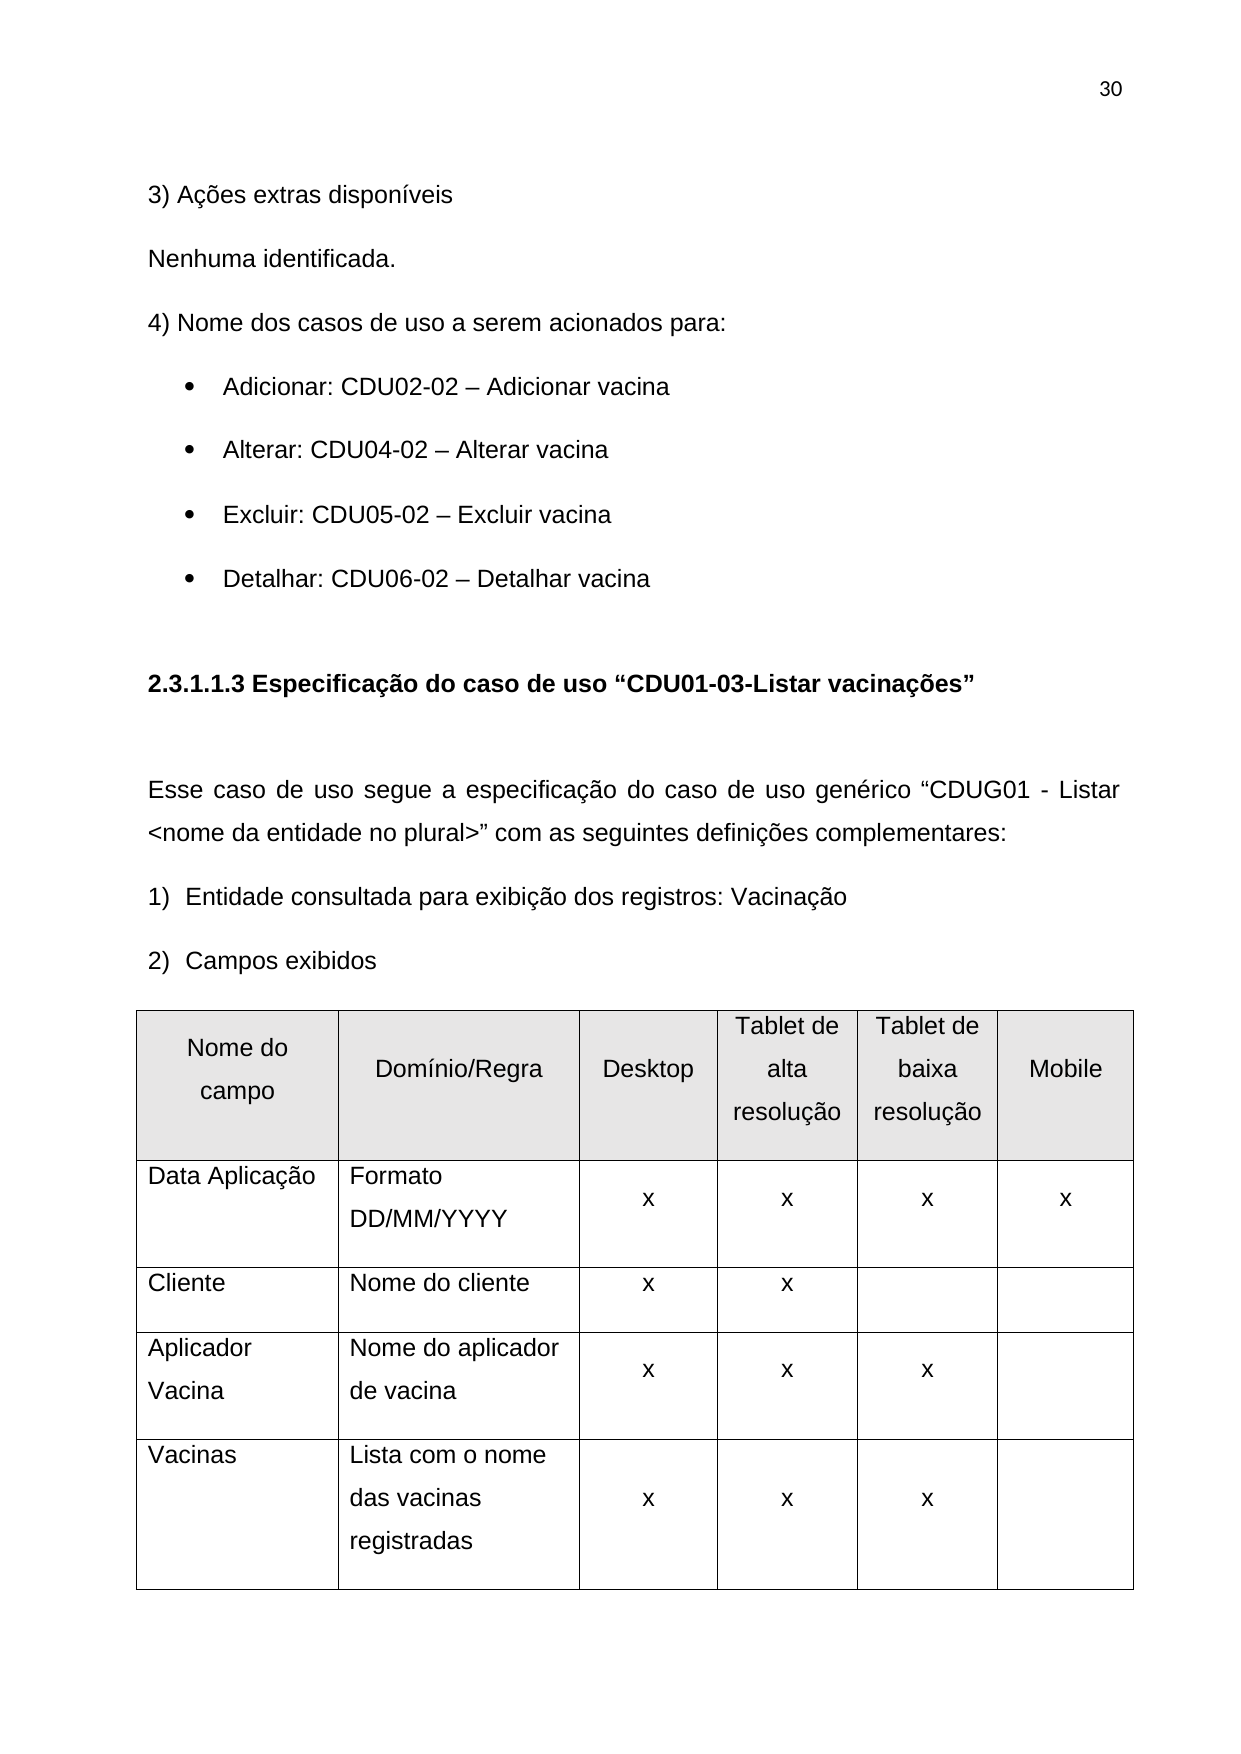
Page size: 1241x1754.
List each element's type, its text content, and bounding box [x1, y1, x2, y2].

table_cell [998, 1333, 1133, 1439]
table_header Tablet de baixa resolução [858, 1011, 997, 1160]
table_cell x [718, 1440, 857, 1589]
table_cell Data Aplicação [137, 1161, 338, 1267]
table_cell x [580, 1333, 717, 1439]
table_header Nome do campo [137, 1011, 338, 1160]
text 4) Nome dos casos de uso a serem acionados para: [148, 307, 1122, 336]
table_cell Vacinas [137, 1440, 338, 1589]
text Nenhuma identificada. [148, 243, 1122, 272]
table_cell x [718, 1161, 857, 1267]
table_cell [998, 1440, 1133, 1589]
table_cell Aplicador Vacina [137, 1333, 338, 1439]
text Esse caso de uso segue a especificação do caso de uso genérico “CDUG01 - Listar <nome da entidade no plural>” com as seguintes definições complementares: [148, 775, 1122, 847]
table_cell [858, 1268, 997, 1332]
list Alterar: CDU04-02 – Alterar vacina [185, 436, 1122, 464]
table_cell Lista com o nome das vacinas registradas [339, 1440, 579, 1589]
table_cell Nome do cliente [339, 1268, 579, 1332]
table_cell x [858, 1440, 997, 1589]
table_header Desktop [580, 1011, 717, 1160]
list Detalhar: CDU06-02 – Detalhar vacina [185, 564, 1122, 592]
table_cell Cliente [137, 1268, 338, 1332]
table_header Mobile [998, 1011, 1133, 1160]
table_cell x [998, 1161, 1133, 1267]
table_cell Nome do aplicador de vacina [339, 1333, 579, 1439]
table_cell x [580, 1440, 717, 1589]
table_cell Formato DD/MM/YYYY [339, 1161, 579, 1267]
table_header Domínio/Regra [339, 1011, 579, 1160]
table_header Tablet de alta resolução [718, 1011, 857, 1160]
table_cell x [858, 1333, 997, 1439]
table_cell x [718, 1333, 857, 1439]
text 2.3.1.1.3 Especificação do caso de uso “CDU01-03-Listar vacinações” [148, 669, 1122, 698]
list Entidade consultada para exibição dos registros: Vacinação [148, 882, 1122, 911]
table_cell x [580, 1161, 717, 1267]
table_cell [998, 1268, 1133, 1332]
list Campos exibidos [148, 946, 1122, 975]
table_cell x [718, 1268, 857, 1332]
text 3) Ações extras disponíveis [148, 179, 1122, 208]
list Adicionar: CDU02-02 – Adicionar vacina [185, 371, 1122, 400]
list Excluir: CDU05-02 – Excluir vacina [185, 499, 1122, 528]
table_cell x [580, 1268, 717, 1332]
table_cell x [858, 1161, 997, 1267]
